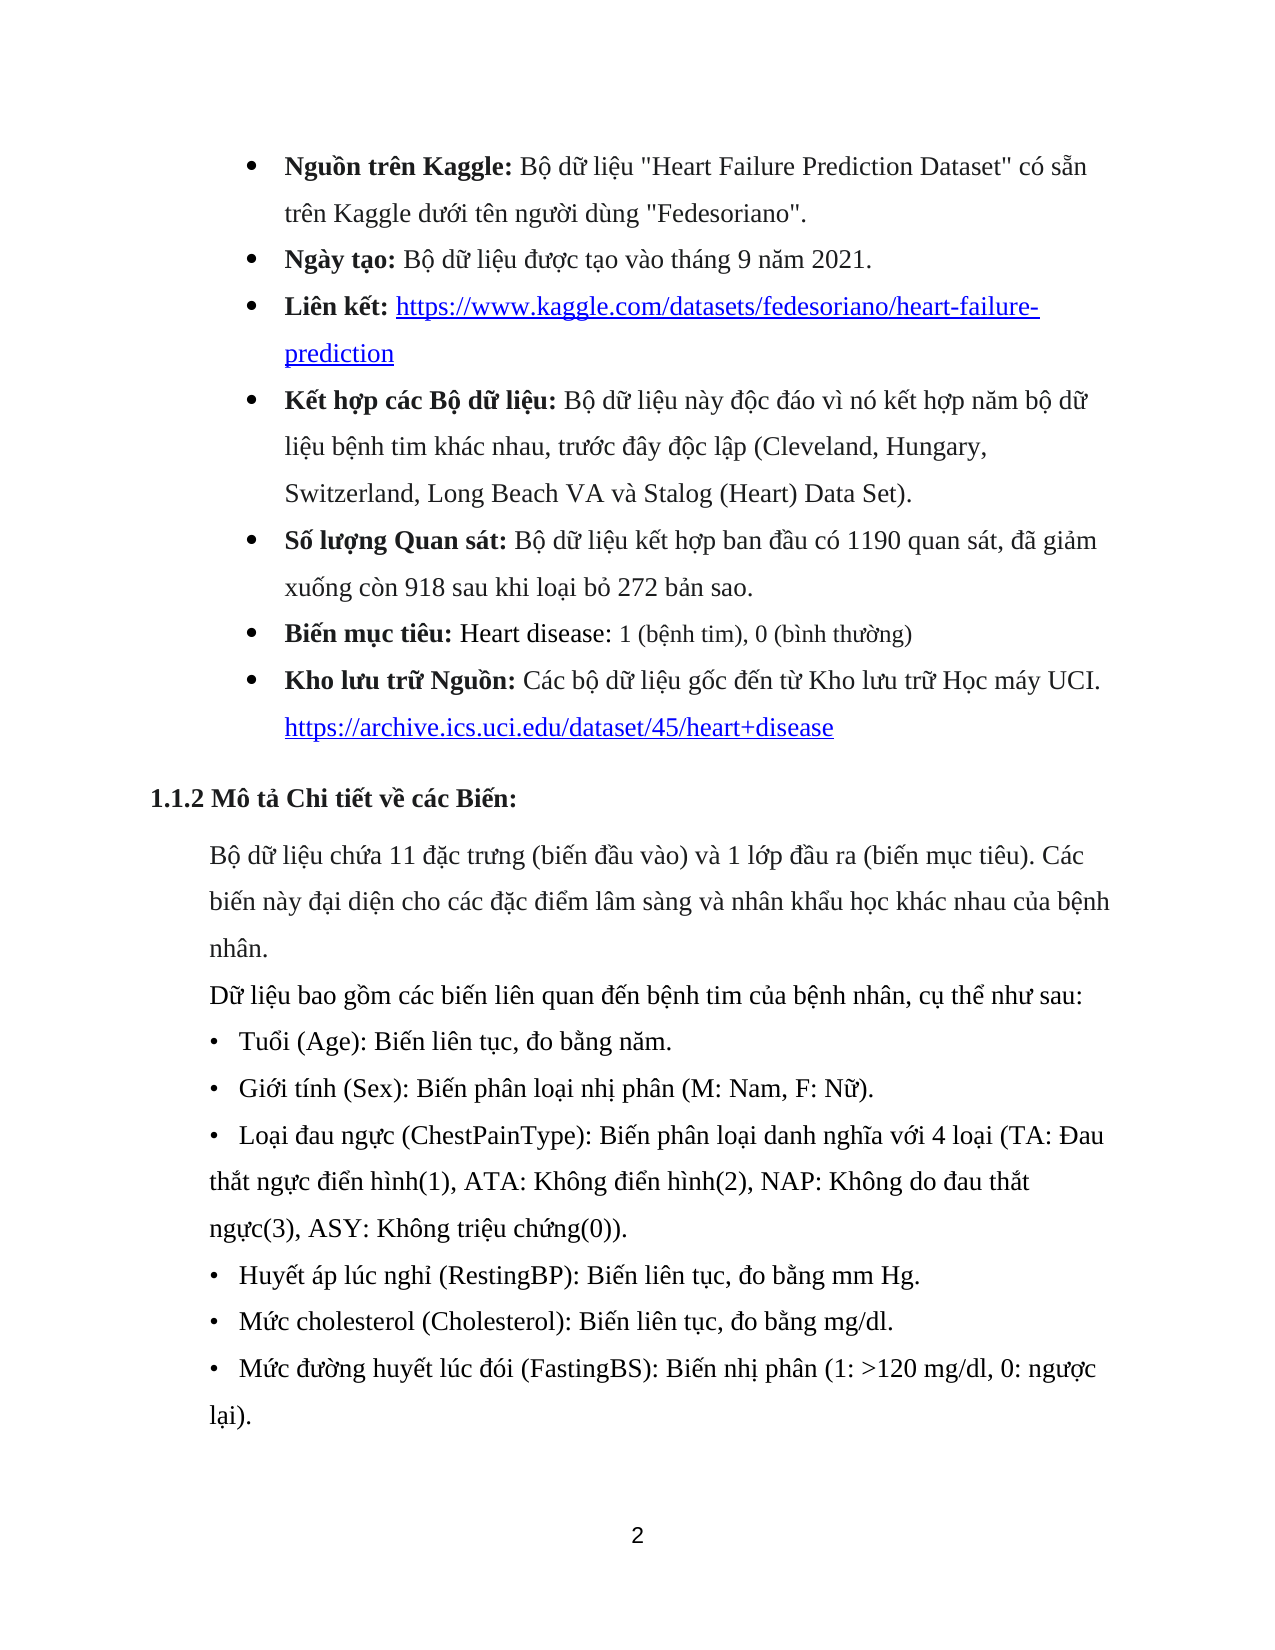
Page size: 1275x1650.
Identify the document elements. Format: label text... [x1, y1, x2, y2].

list Biến mục tiêu: Heart disease: 1 (bệnh tim), 0 (bình thường) [247, 617, 1125, 648]
list Số lượng Quan sát: Bộ dữ liệu kết hợp ban đầu có 1190 quan sát, đã giảm xuống còn 918 sau khi loại bỏ 272 bản sao. [247, 524, 1125, 602]
list Liên kết: https://www.kaggle.com/datasets/fedesoriano/heart-failure-prediction [247, 290, 1125, 368]
list Kết hợp các Bộ dữ liệu: Bộ dữ liệu này độc đáo vì nó kết hợp năm bộ dữ liệu bệnh tim khác nhau, trước đây độc lập (Cleveland, Hungary, Switzerland, Long Beach VA và Stalog (Heart) Data Set). [247, 384, 1125, 508]
text • Huyết áp lúc nghỉ (RestingBP): Biến liên tục, đo bằng mm Hg. [209, 1259, 1125, 1290]
text • Mức cholesterol (Cholesterol): Biến liên tục, đo bằng mg/dl. [209, 1305, 1125, 1337]
subtitle 1.1.2 Mô tả Chi tiết về các Biến: [150, 783, 1125, 814]
text • Giới tính (Sex): Biến phân loại nhị phân (M: Nam, F: Nữ). [209, 1072, 1125, 1103]
text Bộ dữ liệu chứa 11 đặc trưng (biến đầu vào) và 1 lớp đầu ra (biến mục tiêu). Các biến này đại diện cho các đặc điểm lâm sàng và nhân khẩu học khác nhau của bệnh nhân. [209, 839, 1125, 963]
text Dữ liệu bao gồm các biến liên quan đến bệnh tim của bệnh nhân, cụ thể như sau: [209, 979, 1125, 1010]
list Kho lưu trữ Nguồn: Các bộ dữ liệu gốc đến từ Kho lưu trữ Học máy UCI. https://archive.ics.uci.edu/dataset/45/heart+disease [247, 664, 1125, 742]
text • Loại đau ngực (ChestPainType): Biến phân loại danh nghĩa với 4 loại (TA: Đau thắt ngực điển hình(1), ATA: Không điển hình(2), NAP: Không do đau thắt ngực(3), ASY: Không triệu chứng(0)). [209, 1119, 1125, 1243]
list Ngày tạo: Bộ dữ liệu được tạo vào tháng 9 năm 2021. [247, 243, 1125, 275]
text • Mức đường huyết lúc đói (FastingBS): Biến nhị phân (1: >120 mg/dl, 0: ngược lại). [209, 1352, 1125, 1430]
text • Tuổi (Age): Biến liên tục, đo bằng năm. [209, 1025, 1125, 1057]
list Nguồn trên Kaggle: Bộ dữ liệu "Heart Failure Prediction Dataset" có sẵn trên Kaggle dưới tên người dùng "Fedesoriano". [247, 150, 1125, 228]
